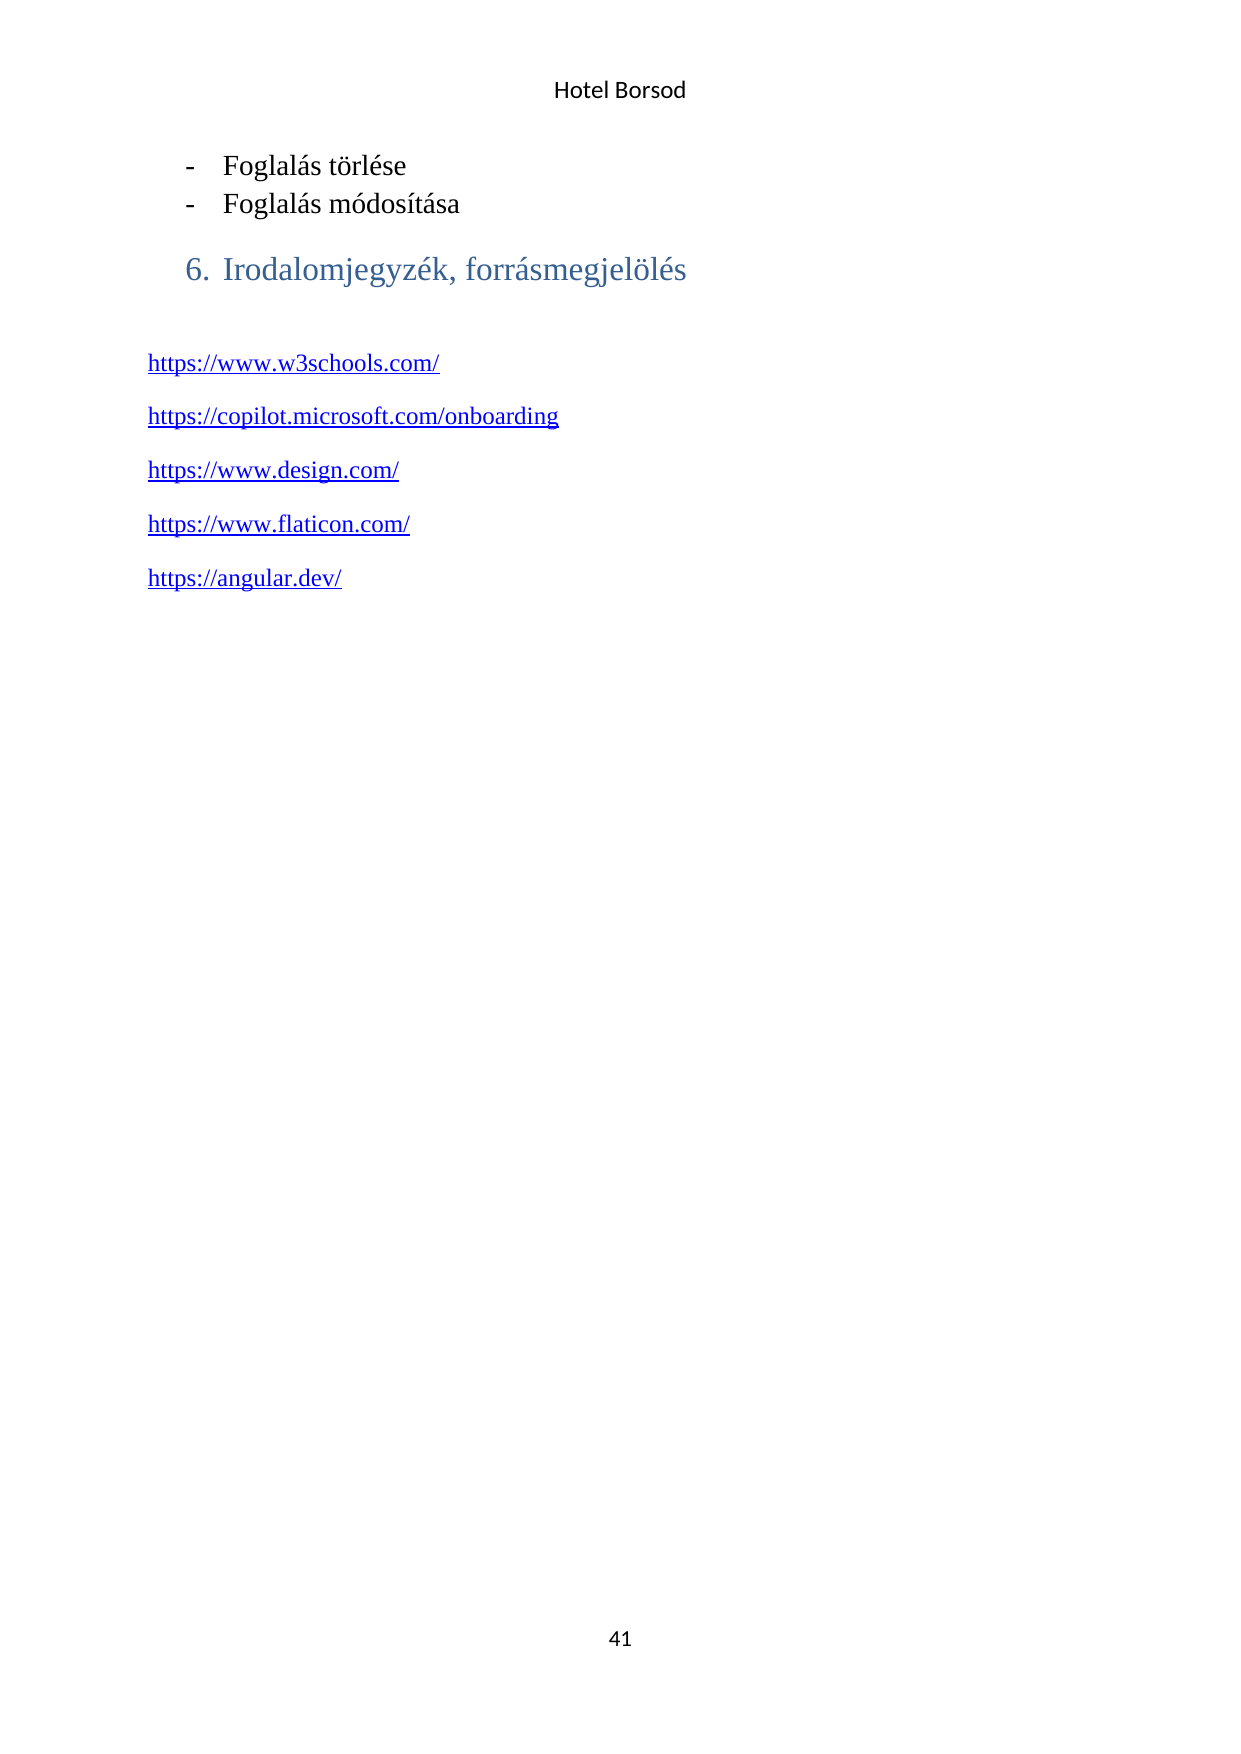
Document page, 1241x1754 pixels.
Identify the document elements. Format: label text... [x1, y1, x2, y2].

list Foglalás módosítása [185, 186, 1093, 220]
list Foglalás törlése [185, 148, 1093, 181]
text https://angular.dev/ [148, 563, 1093, 592]
text https://www.w3schools.com/ [148, 348, 1093, 376]
text https://copilot.microsoft.com/onboarding [148, 401, 1093, 430]
text https://www.flaticon.com/ [148, 509, 1093, 538]
text https://www.design.com/ [148, 455, 1093, 484]
subtitle Irodalomjegyzék, forrásmegjelölés [185, 250, 1093, 288]
